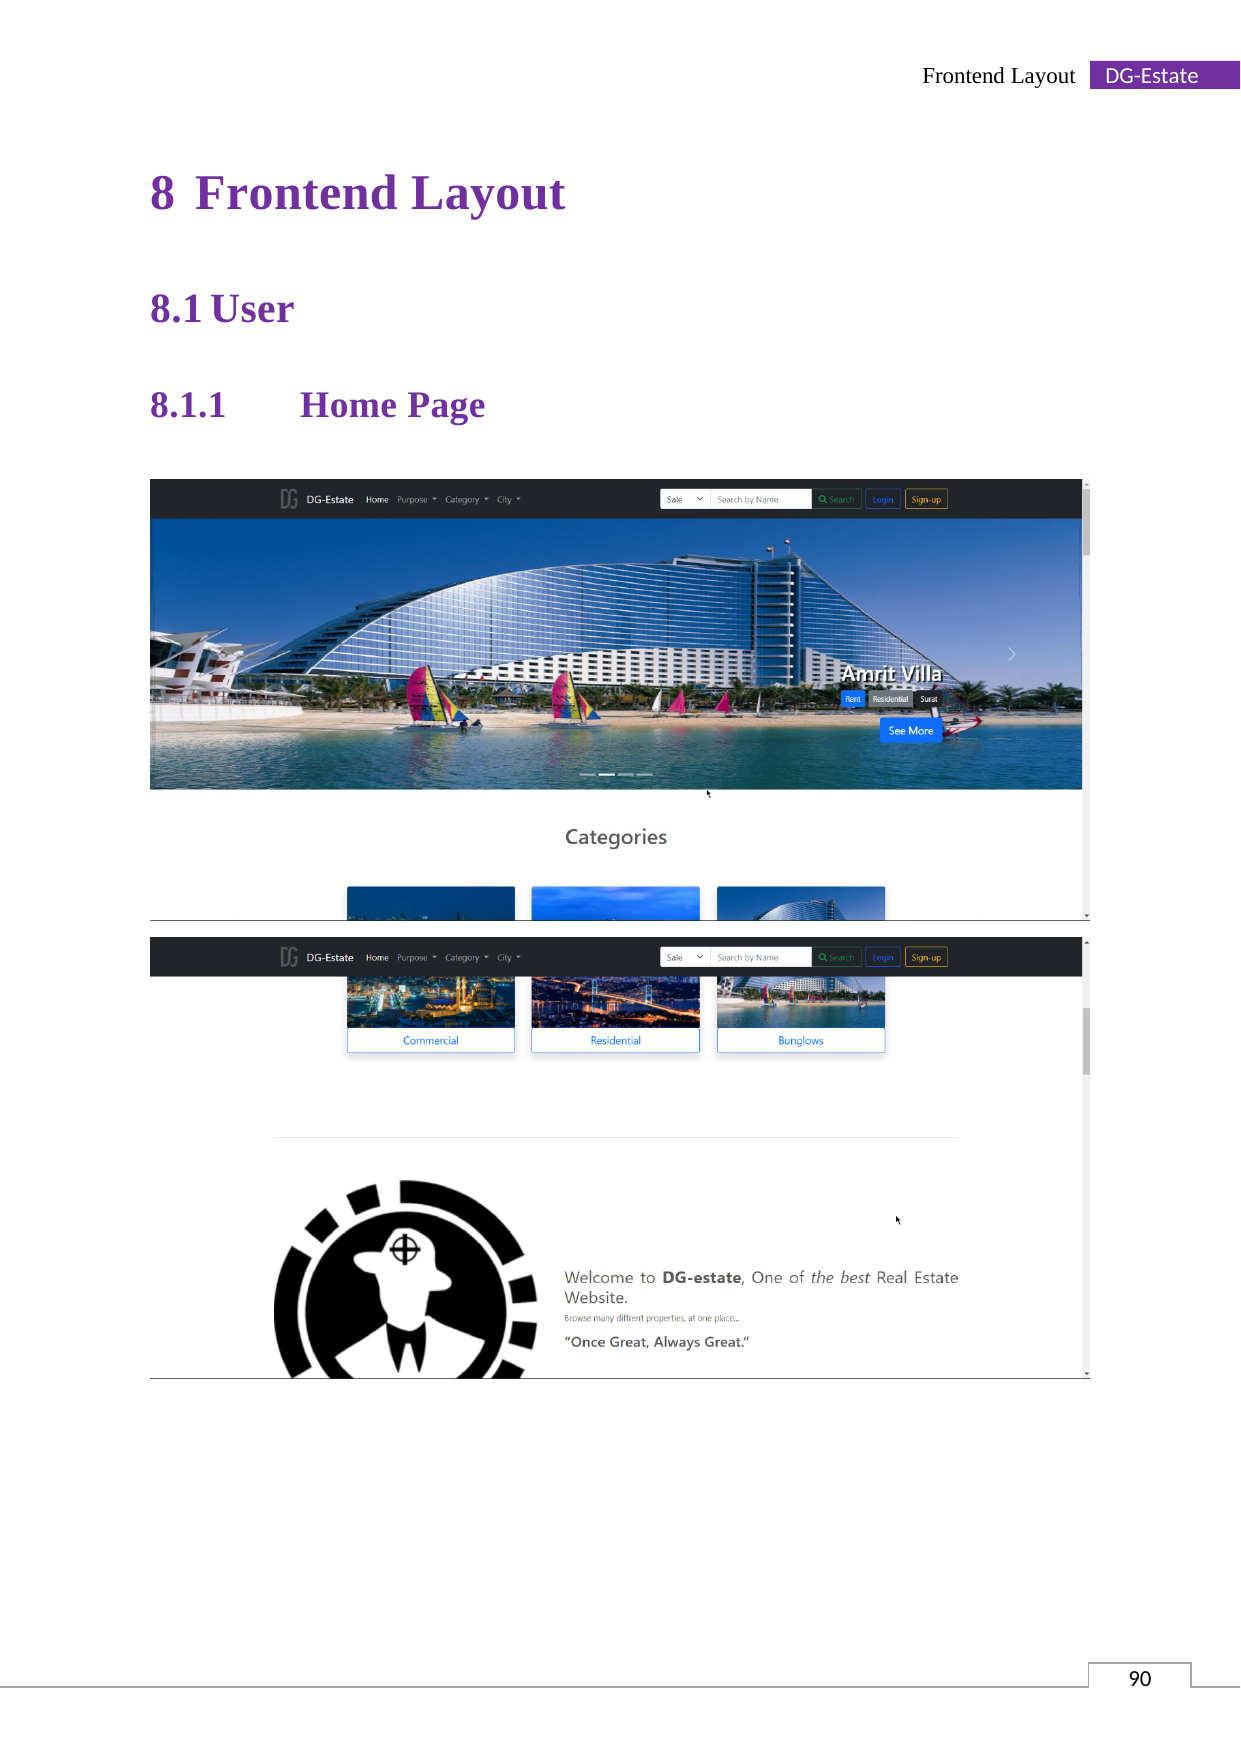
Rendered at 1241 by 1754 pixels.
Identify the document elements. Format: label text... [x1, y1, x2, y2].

subtitle User [150, 284, 1090, 332]
subtitle Frontend Layout [150, 162, 1090, 220]
picture [150, 937, 1091, 1379]
picture [150, 479, 1091, 921]
subtitle Home Page [150, 382, 1090, 426]
